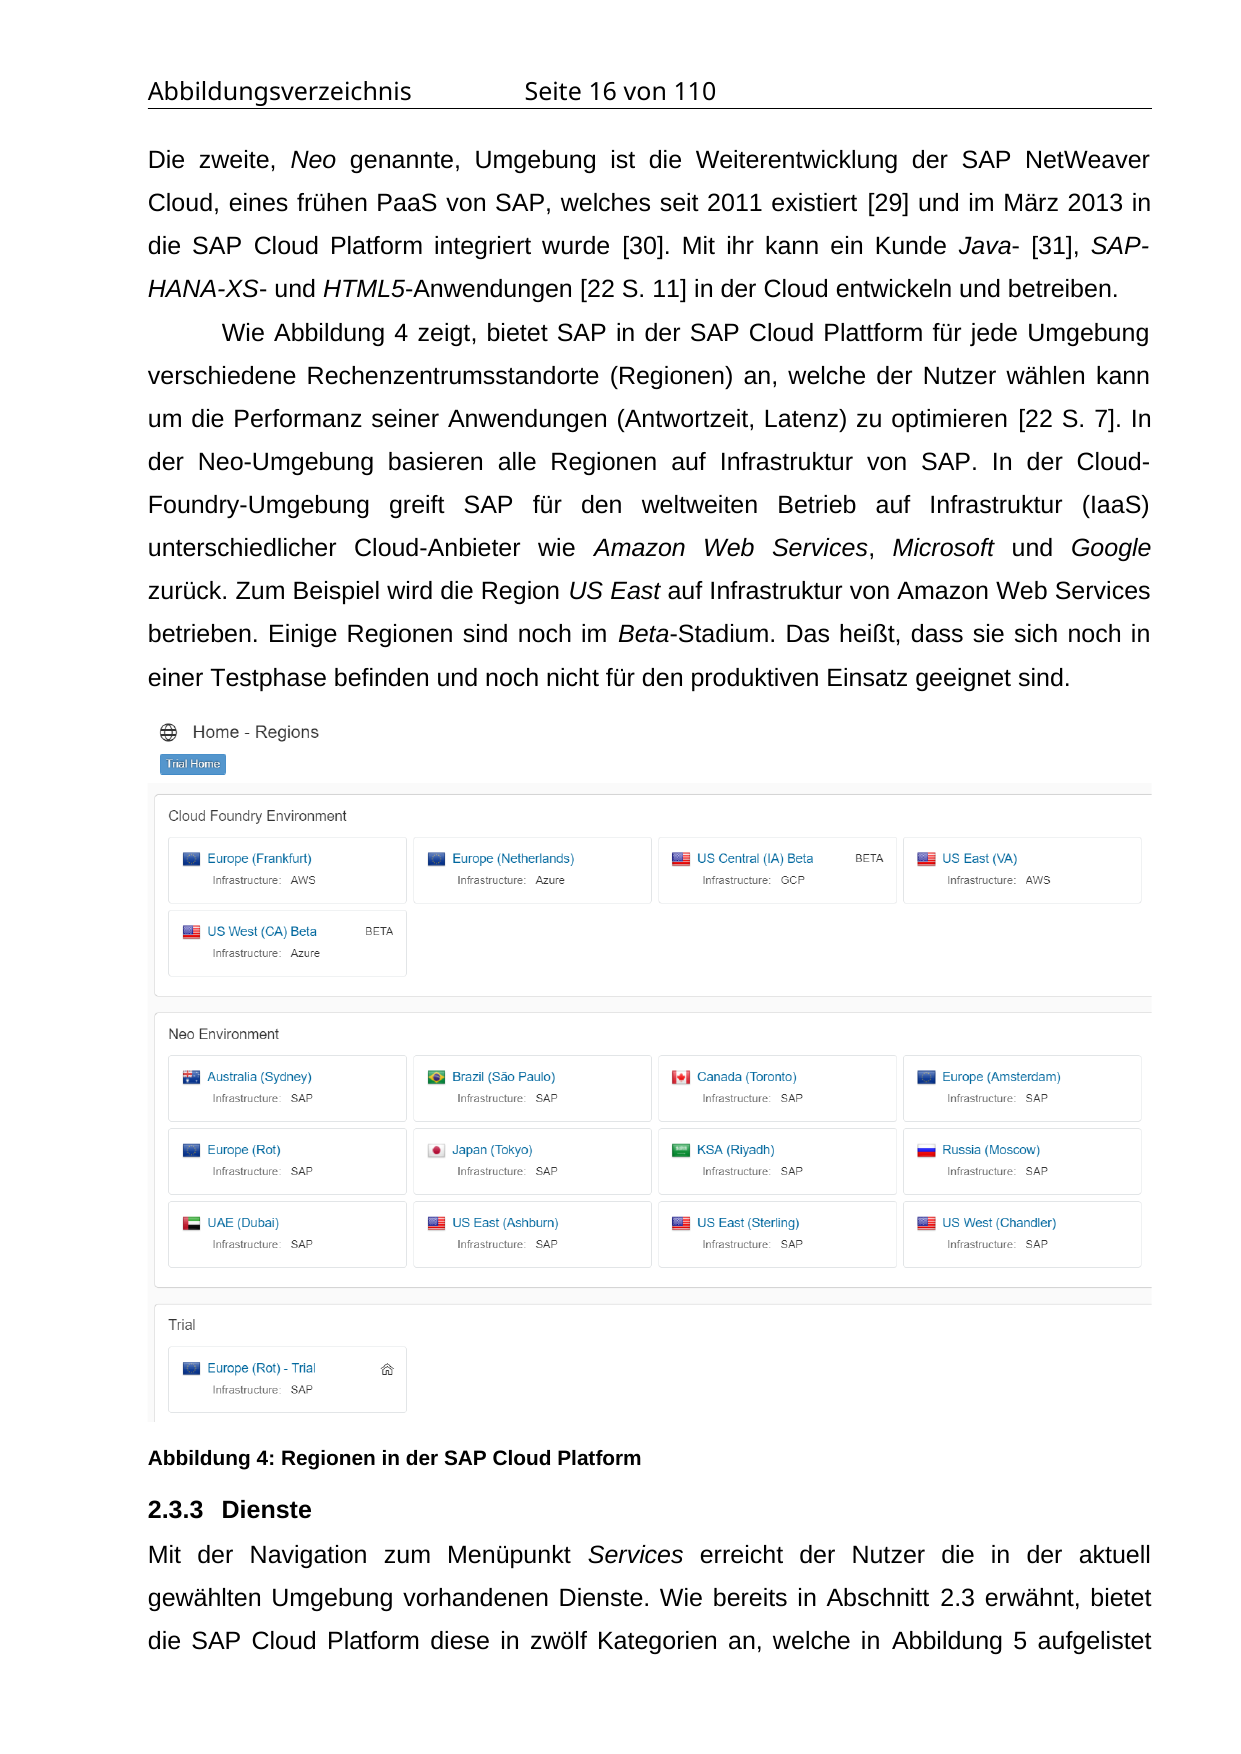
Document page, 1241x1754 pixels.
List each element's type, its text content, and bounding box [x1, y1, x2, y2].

text Die zweite, Neo genannte, Umgebung ist die Weiterentwicklung der SAP NetWeaver Cloud, eines frühen PaaS von SAP, welches seit 2011 existiert und im März 2013 in die SAP Cloud Platform integriert wurde . Mit ihr kann ein Kunde Java- , SAP-HANA-XS- und HTML5-Anwendungen in der Cloud entwickeln und betreiben. [148, 145, 1152, 303]
subtitle Dienste [148, 1495, 1152, 1524]
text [148, 1540, 1152, 1655]
picture [147, 718, 1152, 1422]
text Wie Abbildung 4 zeigt, bietet SAP in der SAP Cloud Plattform für jede Umgebung verschiedene Rechenzentrumsstandorte (Regionen) an, welche der Nutzer wählen kann um die Performanz seiner Anwendungen (Antwortzeit, Latenz) zu optimieren . In der Neo-Umgebung basieren alle Regionen auf Infrastruktur von SAP. In der Cloud-Foundry-Umgebung greift SAP für den weltweiten Betrieb auf Infrastruktur (IaaS) unterschiedlicher Cloud-Anbieter wie Amazon Web Services, Microsoft und Google zurück. Zum Beispiel wird die Region US East auf Infrastruktur von Amazon Web Services betrieben. Einige Regionen sind noch im Beta-Stadium. Das heißt, dass sie sich noch in einer Testphase befinden und noch nicht für den produktiven Einsatz geeignet sind. [148, 318, 1152, 691]
